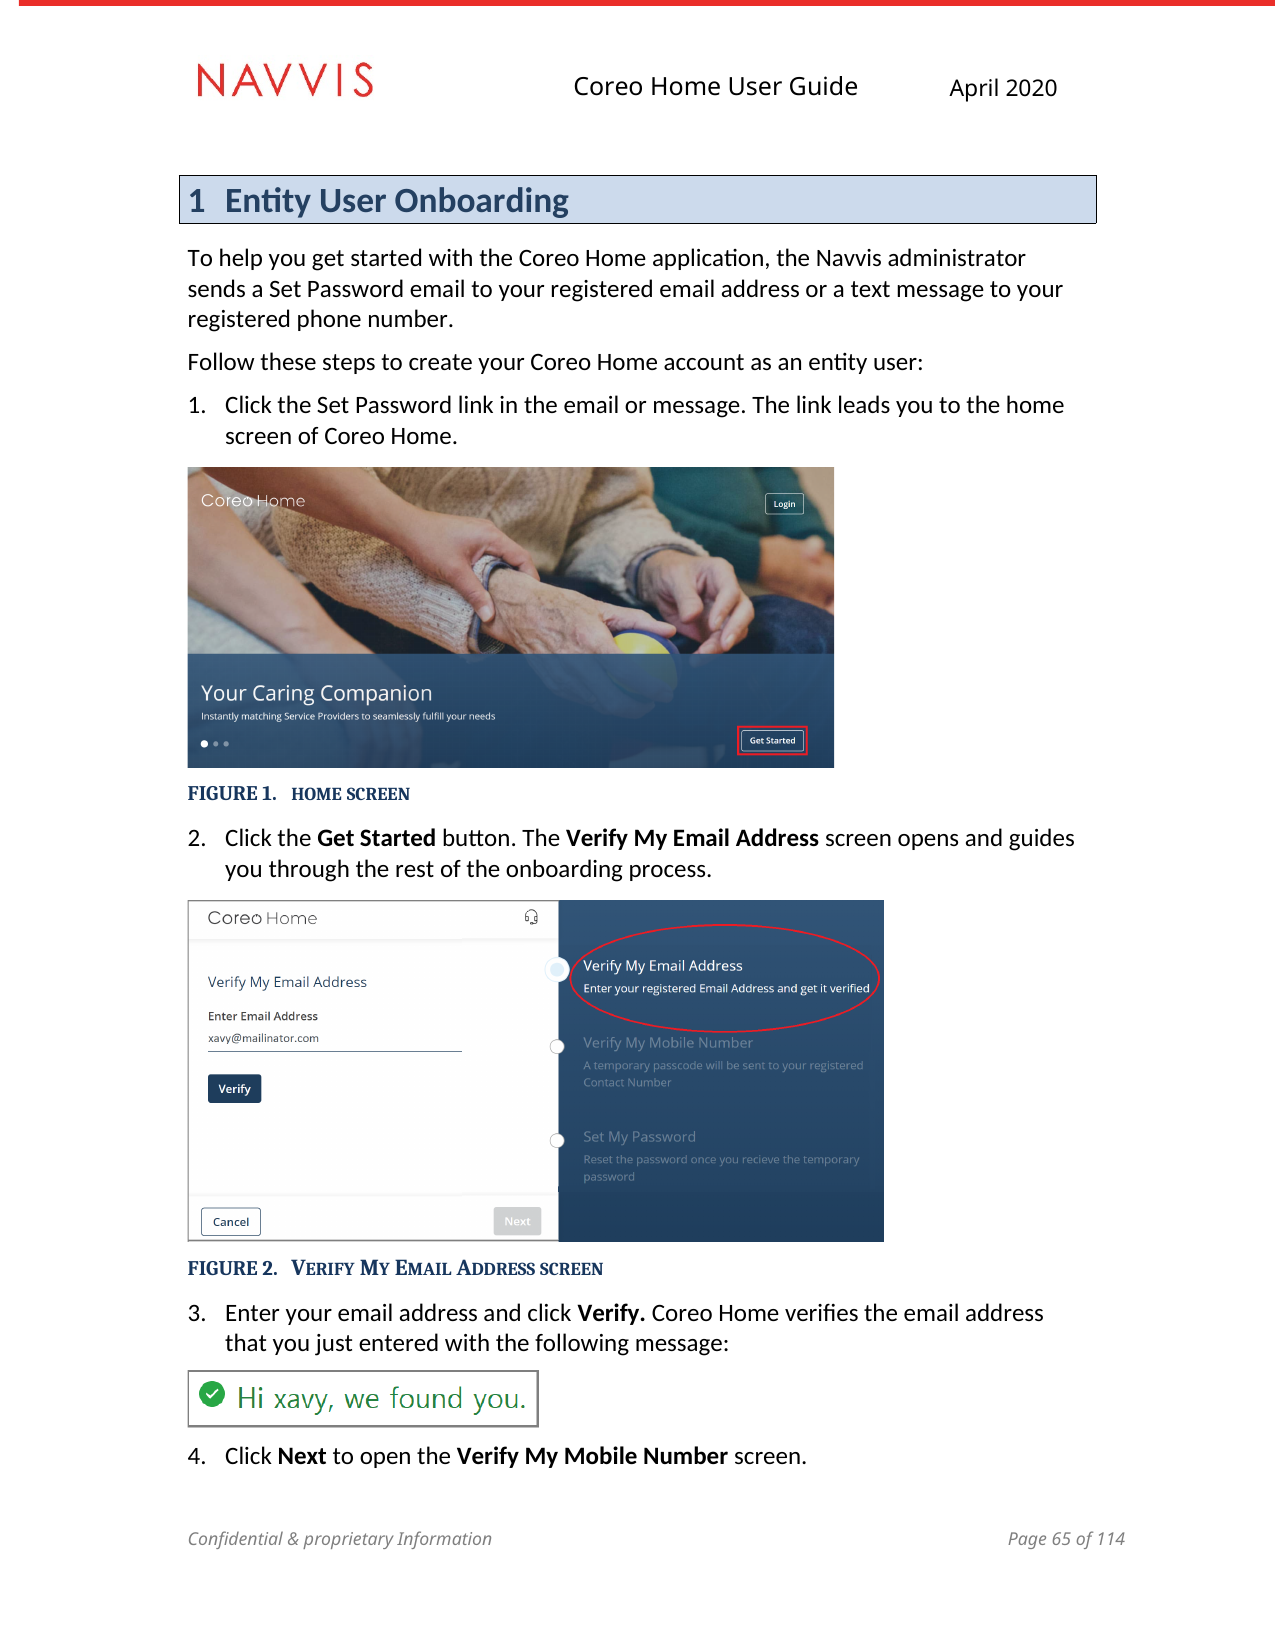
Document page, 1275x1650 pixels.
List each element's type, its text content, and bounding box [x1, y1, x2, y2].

subtitle Entity User Onboarding [180, 176, 1096, 223]
picture [187, 900, 884, 1242]
text Follow these steps to create your Coreo Home account as an entity user: [187, 346, 1087, 377]
list Click Next to open the Verify My Mobile Number screen. [187, 1440, 1087, 1471]
text Verify My Email Address screen [187, 1254, 1087, 1281]
picture [187, 55, 383, 104]
picture [187, 467, 835, 768]
list Click the Set Password link in the email or message. The link leads you to the home screen of Coreo Home. [187, 389, 1087, 451]
list Enter your email address and click Verify. Coreo Home verifies the email address that you just entered with the following message: [187, 1297, 1087, 1358]
list Click the Get Started button. The Verify My Email Address screen opens and guides you through the rest of the onboarding process. [187, 822, 1087, 883]
text To help you get started with the Coreo Home application, the Navvis administrator sends a Set Password email to your registered email address or a text message to your registered phone number. [187, 242, 1087, 334]
picture [187, 1370, 540, 1428]
list home screen [187, 780, 1087, 806]
